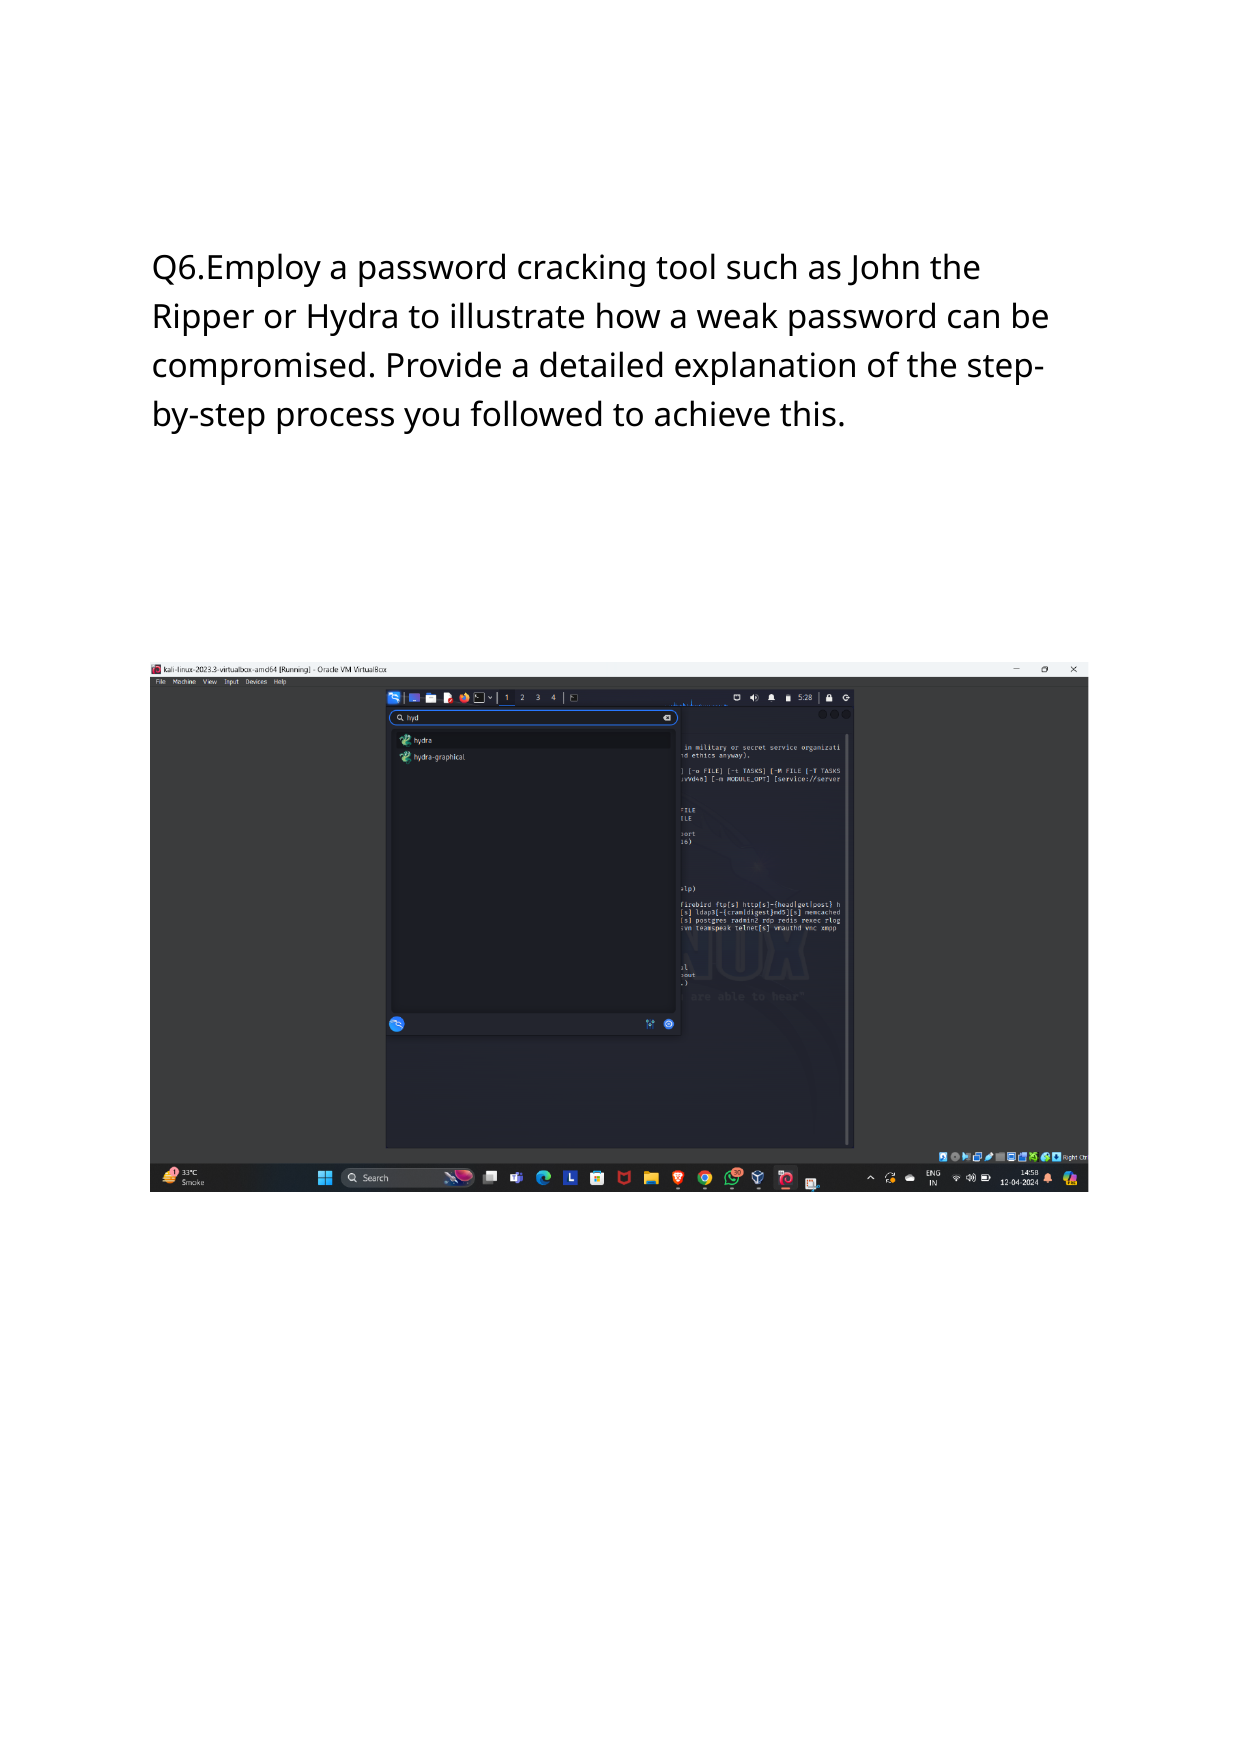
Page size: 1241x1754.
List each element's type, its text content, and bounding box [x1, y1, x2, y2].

picture [150, 662, 1089, 1192]
text Q6.Employ a password cracking tool such as John the Ripper or Hydra to illustrate how a weak password can be compromised. Provide a detailed explanation of the step-by-step process you followed to achieve this. [151, 244, 1082, 436]
